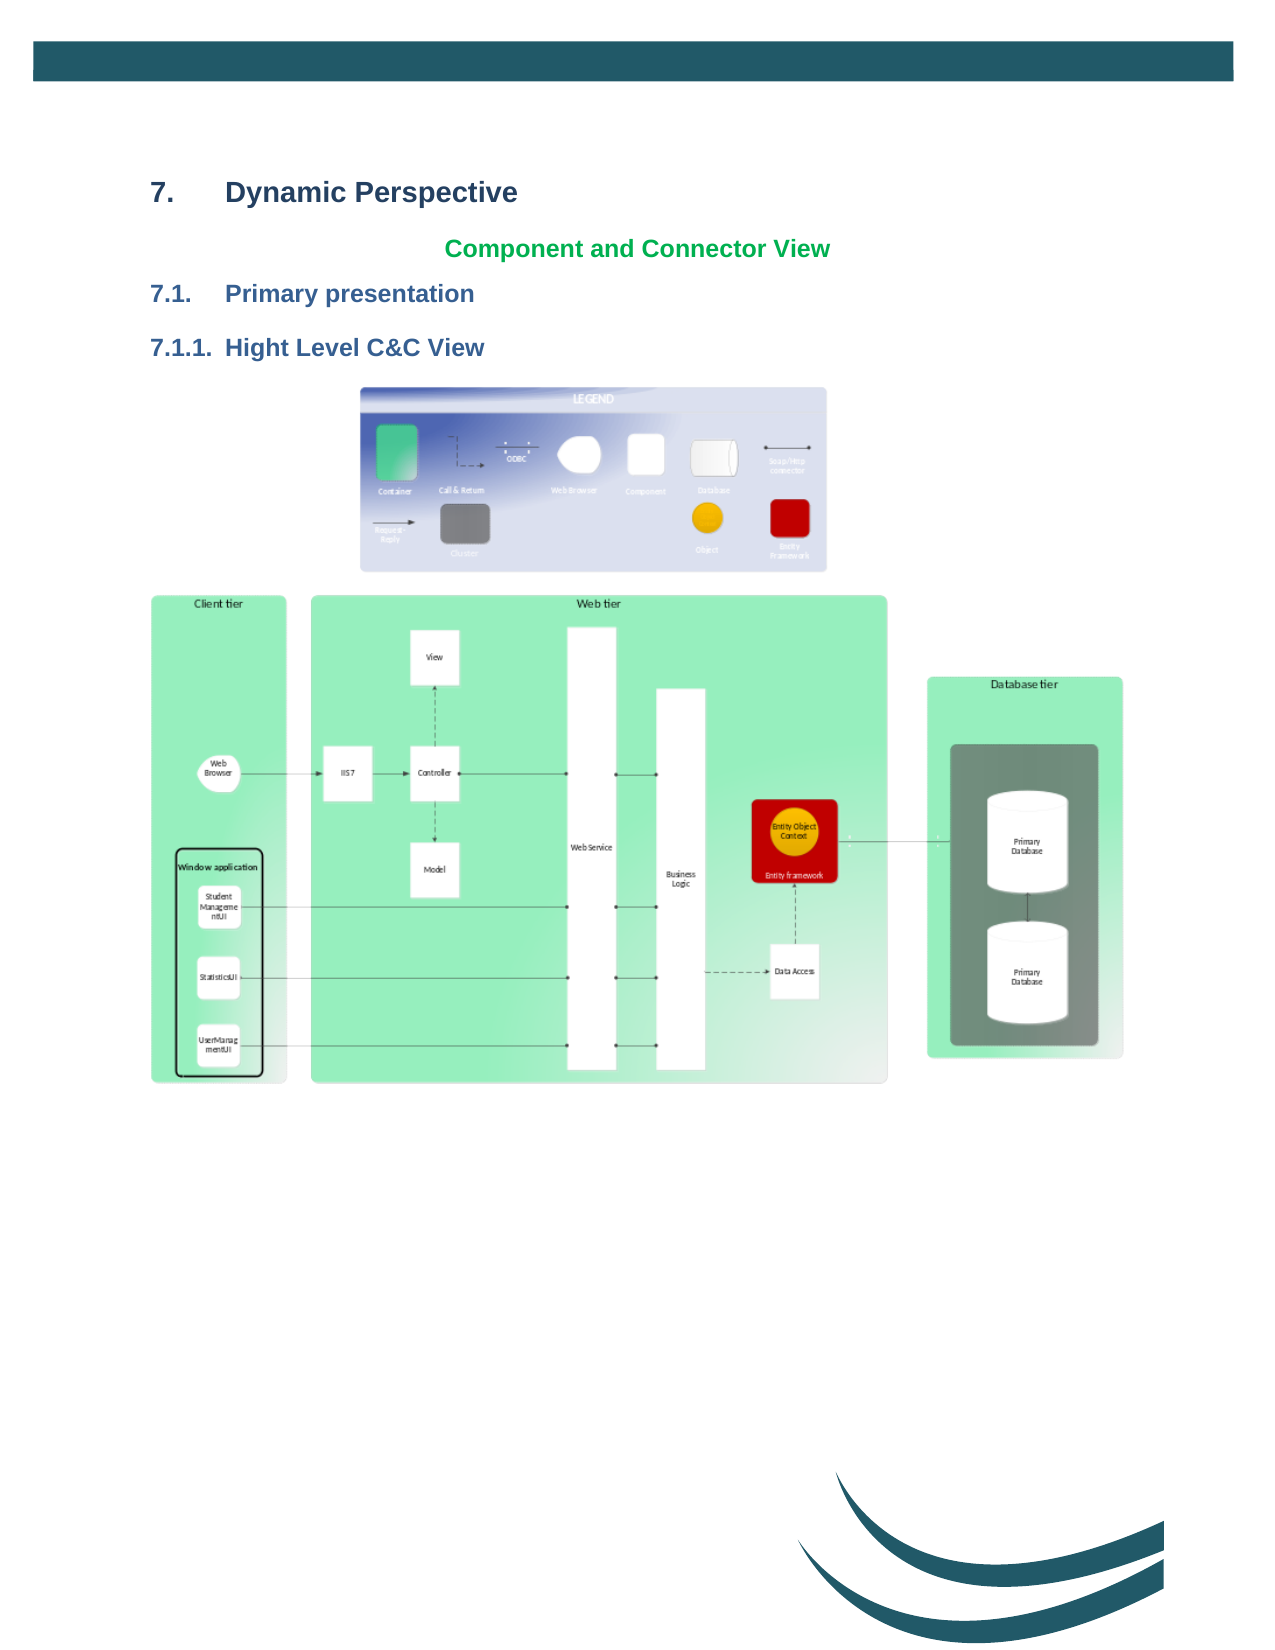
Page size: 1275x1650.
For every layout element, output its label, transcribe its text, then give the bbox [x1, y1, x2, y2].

subtitle Primary presentation [150, 279, 1125, 308]
text Component and Connector View [150, 233, 1125, 262]
subtitle Dynamic Perspective [150, 175, 1125, 208]
subtitle Hight Level C&C View [150, 333, 1125, 362]
